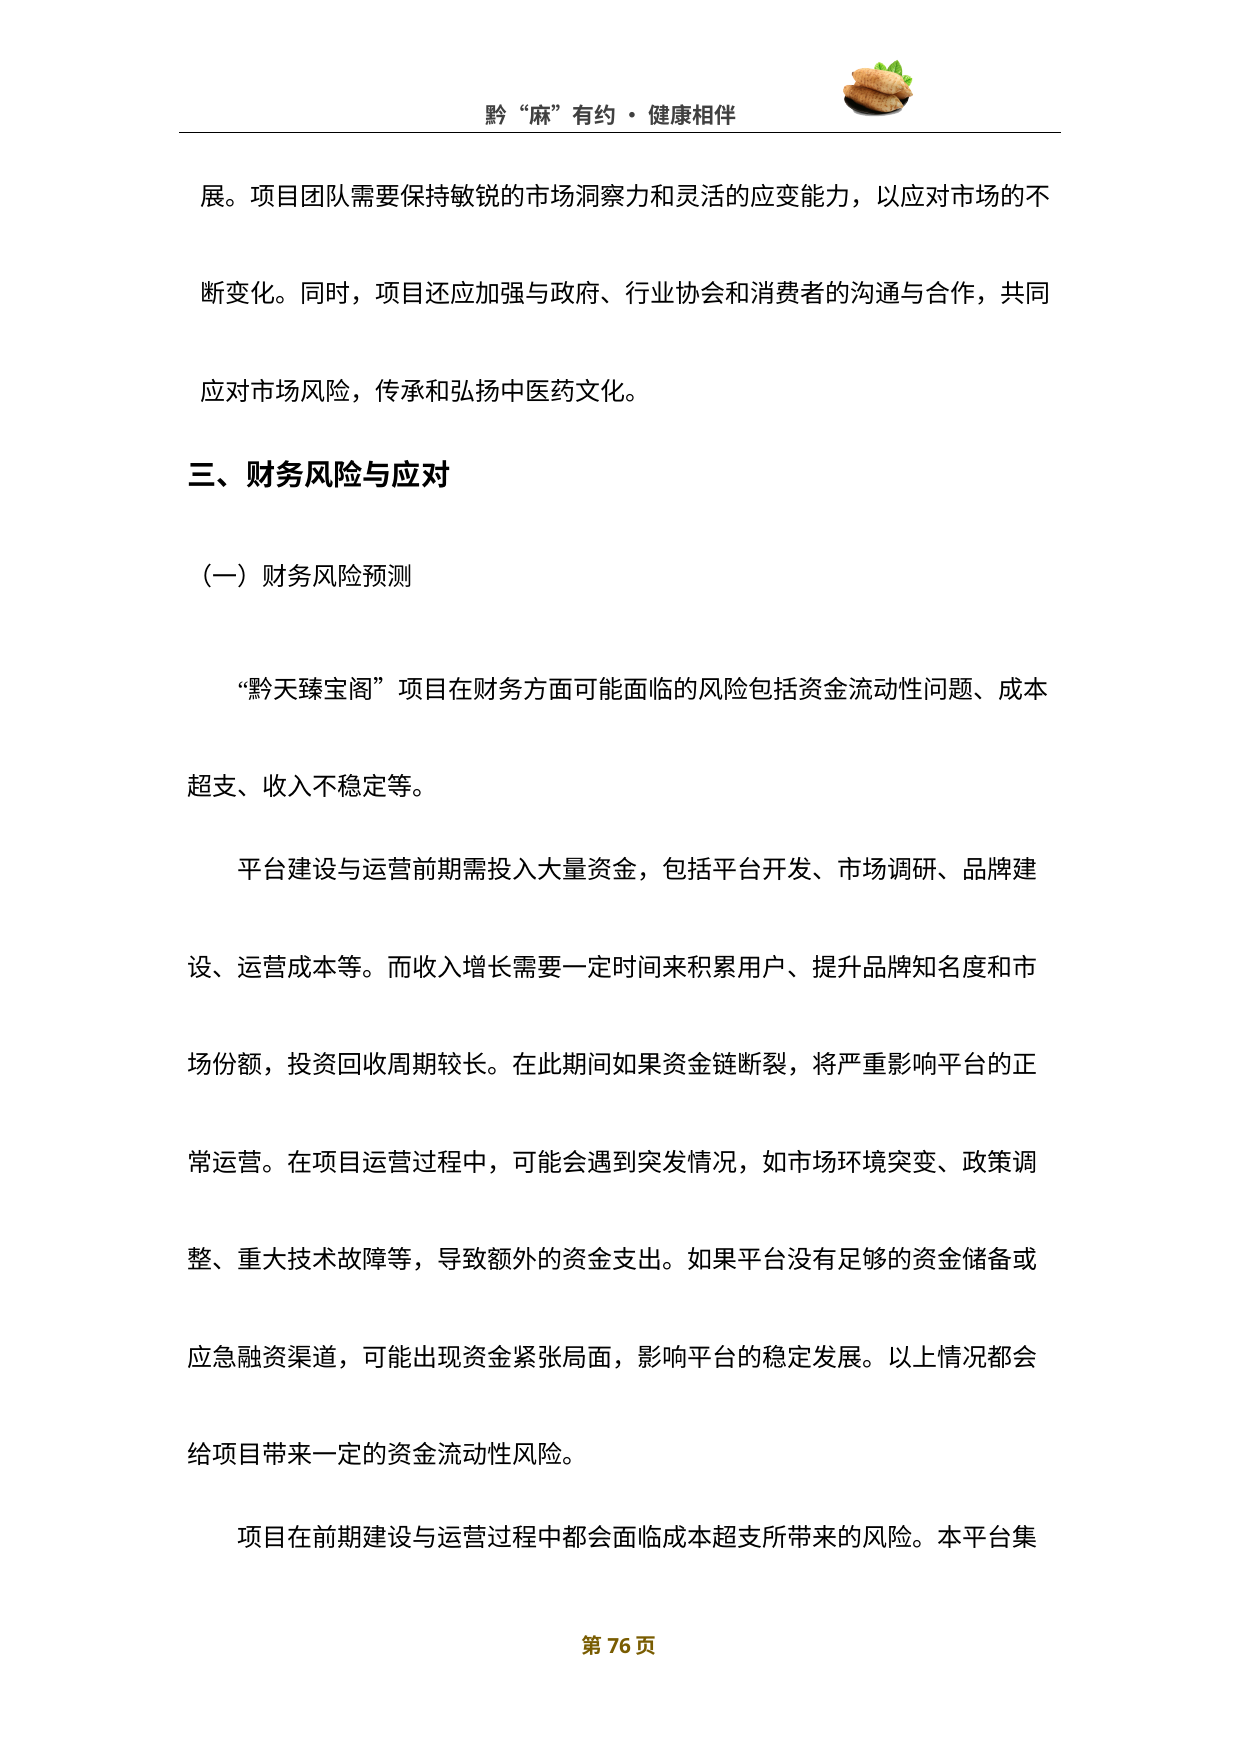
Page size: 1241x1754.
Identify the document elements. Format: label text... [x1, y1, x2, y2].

text “黔天臻宝阁”项目在财务方面可能面临的风险包括资金流动性问题、成本超支、收入不稳定等。 [187, 655, 1053, 817]
picture [840, 49, 915, 124]
subtitle （一）财务风险预测 [187, 542, 1053, 607]
text 平台建设与运营前期需投入大量资金，包括平台开发、市场调研、品牌建设、运营成本等。而收入增长需要一定时间来积累用户、提升品牌知名度和市场份额，投资回收周期较长。在此期间如果资金链断裂，将严重影响平台的正常运营。在项目运营过程中，可能会遇到突发情况，如市场环境突变、政策调整、重大技术故障等，导致额外的资金支出。如果平台没有足够的资金储备或应急融资渠道，可能出现资金紧张局面，影响平台的稳定发展。以上情况都会给项目带来一定的资金流动性风险。 [187, 835, 1053, 1485]
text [200, 162, 1053, 422]
subtitle 三、财务风险与应对 [187, 440, 1053, 505]
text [187, 1503, 1053, 1568]
